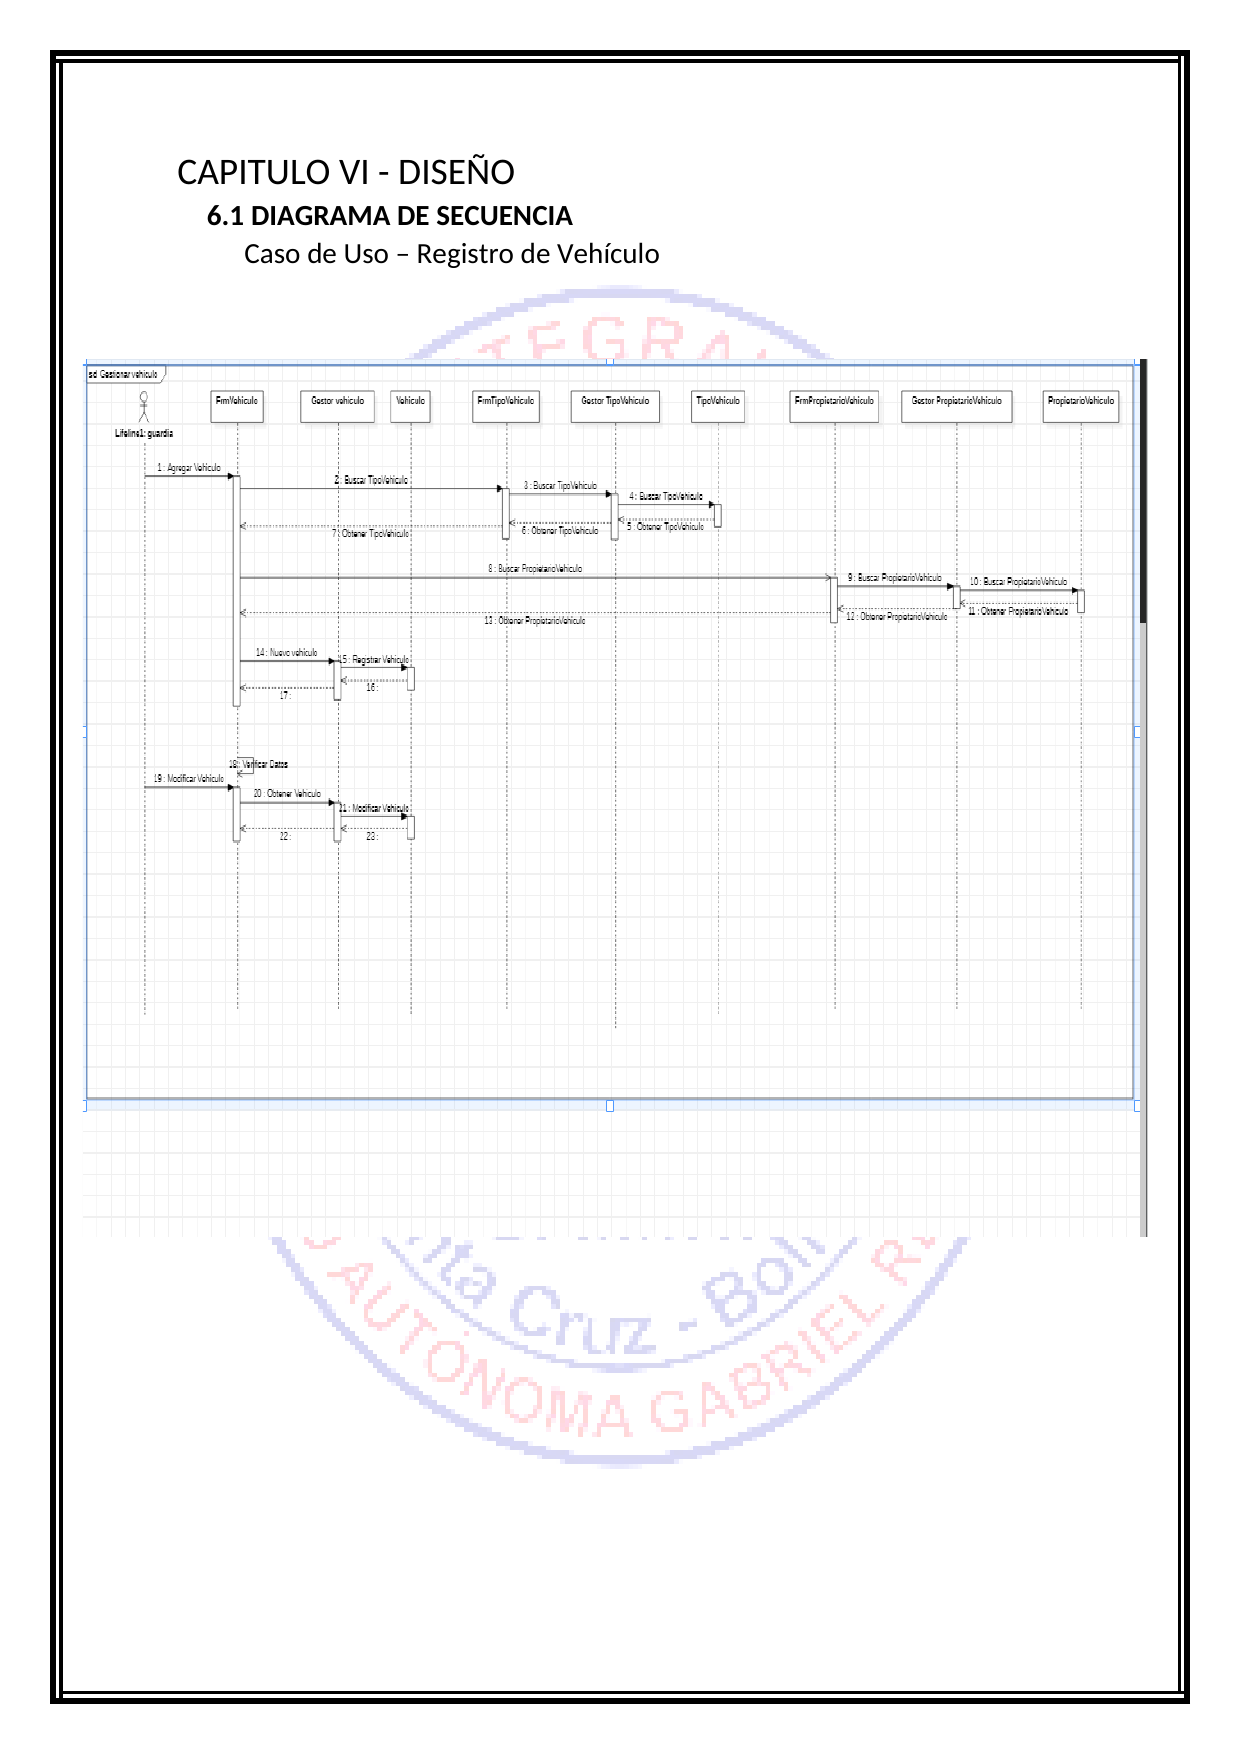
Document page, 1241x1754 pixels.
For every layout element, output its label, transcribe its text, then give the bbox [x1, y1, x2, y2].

list CAPITULO VI - DISEÑO [177, 148, 1063, 193]
picture [82, 359, 1148, 1237]
list DIAGRAMA DE SECUENCIA [207, 197, 1063, 233]
list Caso de Uso – Registro de Vehículo [244, 236, 1063, 271]
